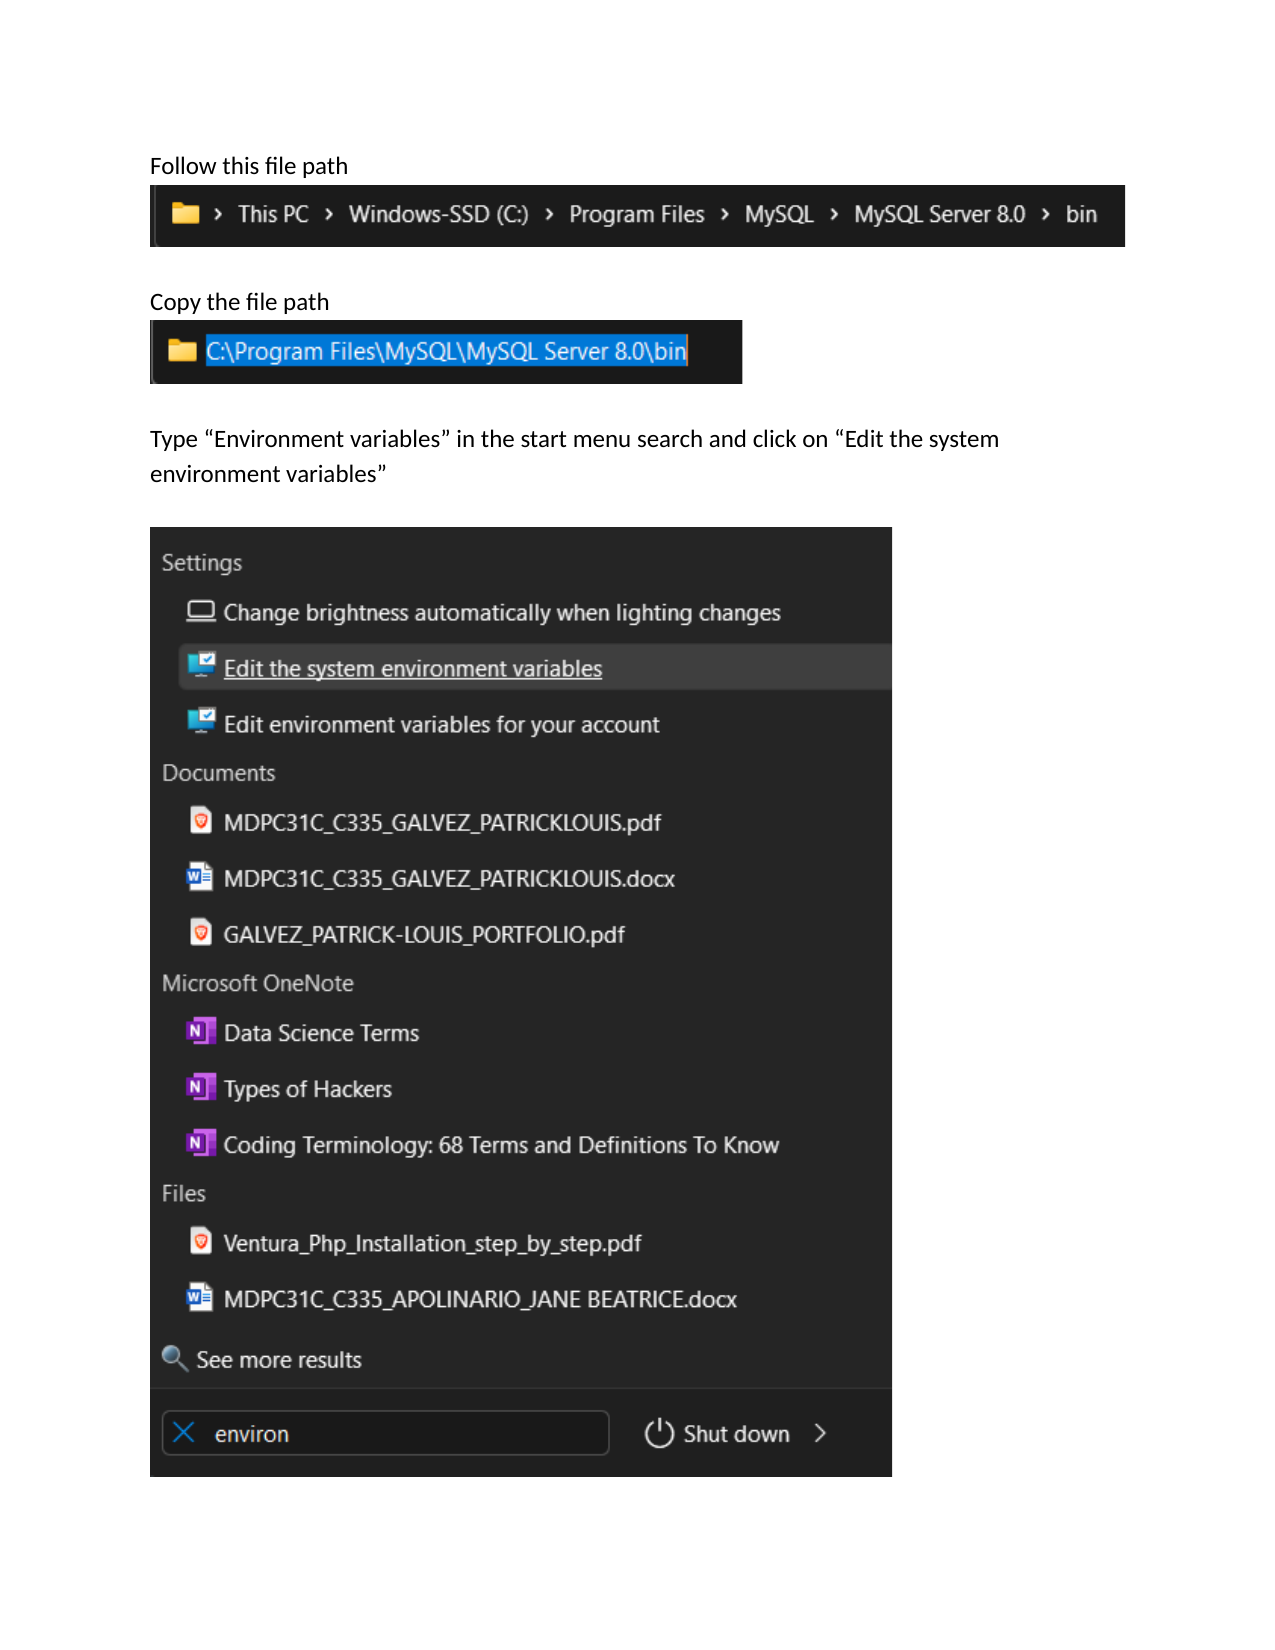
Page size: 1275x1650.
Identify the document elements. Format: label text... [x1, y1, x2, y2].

picture [150, 527, 893, 1477]
picture [150, 320, 743, 384]
text Type “Environment variables” in the start menu search and click on “Edit the system environment variables” [150, 423, 1125, 488]
text Follow this file path [150, 150, 1125, 181]
text Copy the file path [150, 286, 1125, 316]
picture [150, 185, 1125, 247]
